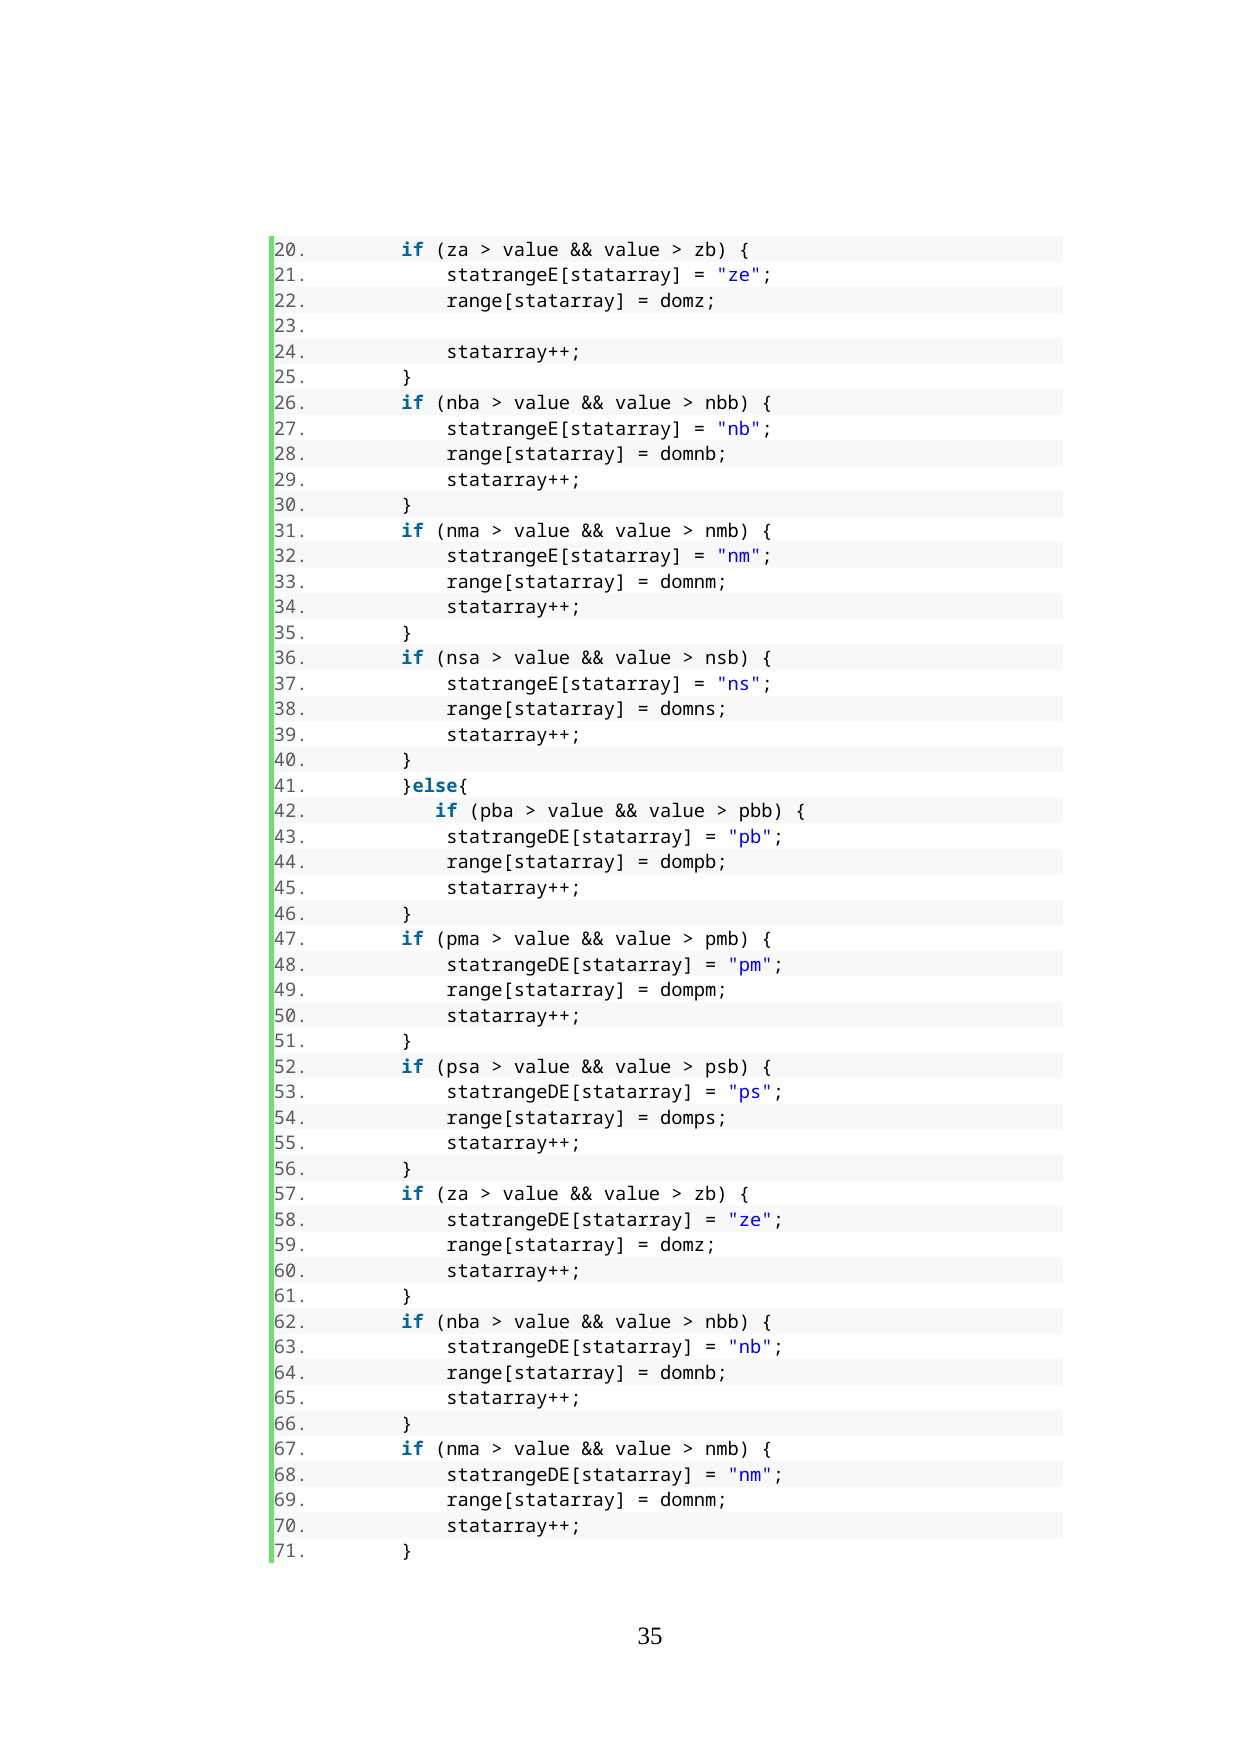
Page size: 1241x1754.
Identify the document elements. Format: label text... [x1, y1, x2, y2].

list if (za > value && value > zb) { [274, 236, 1063, 262]
list range[statarray] = domz; [274, 1232, 1063, 1257]
list statarray++; [274, 1129, 1063, 1155]
list statrangeE[statarray] = "ze"; [274, 262, 1063, 287]
list if (nma > value && value > nmb) { [274, 1436, 1063, 1461]
list } [274, 900, 1063, 925]
list } [274, 1155, 1063, 1181]
list range[statarray] = domnb; [274, 440, 1063, 466]
list } [274, 1538, 1063, 1563]
list statarray++; [274, 874, 1063, 900]
list statarray++; [274, 338, 1063, 364]
list statrangeDE[statarray] = "nb"; [274, 1334, 1063, 1359]
list range[statarray] = dompm; [274, 976, 1063, 1002]
list if (pba > value && value > pbb) { [274, 798, 1063, 823]
list range[statarray] = domnb; [274, 1359, 1063, 1385]
list range[statarray] = domnm; [274, 1487, 1063, 1512]
list statrangeDE[statarray] = "nm"; [274, 1461, 1063, 1487]
list } [274, 747, 1063, 772]
list statrangeDE[statarray] = "ps"; [274, 1078, 1063, 1104]
list } [274, 1283, 1063, 1308]
list statrangeDE[statarray] = "ze"; [274, 1206, 1063, 1232]
list statarray++; [274, 721, 1063, 747]
list }else{ [274, 772, 1063, 798]
list } [274, 364, 1063, 389]
list statarray++; [274, 466, 1063, 491]
list } [274, 1027, 1063, 1053]
list statrangeDE[statarray] = "pm"; [274, 951, 1063, 976]
list statrangeDE[statarray] = "pb"; [274, 823, 1063, 849]
list statrangeE[statarray] = "ns"; [274, 670, 1063, 696]
list range[statarray] = domz; [274, 287, 1063, 313]
list statrangeE[statarray] = "nm"; [274, 542, 1063, 568]
list if (nba > value && value > nbb) { [274, 389, 1063, 415]
list statarray++; [274, 1385, 1063, 1410]
list statrangeE[statarray] = "nb"; [274, 415, 1063, 440]
list } [274, 1410, 1063, 1436]
list } [274, 619, 1063, 644]
list range[statarray] = domnm; [274, 568, 1063, 593]
list if (za > value && value > zb) { [274, 1181, 1063, 1206]
list range[statarray] = domns; [274, 696, 1063, 721]
list statarray++; [274, 593, 1063, 619]
list if (nma > value && value > nmb) { [274, 517, 1063, 542]
list statarray++; [274, 1512, 1063, 1538]
list if (psa > value && value > psb) { [274, 1053, 1063, 1078]
list range[statarray] = dompb; [274, 849, 1063, 874]
list if (pma > value && value > pmb) { [274, 925, 1063, 951]
list if (nsa > value && value > nsb) { [274, 644, 1063, 670]
list } [274, 491, 1063, 517]
list range[statarray] = domps; [274, 1104, 1063, 1129]
list statarray++; [274, 1257, 1063, 1283]
list statarray++; [274, 1002, 1063, 1027]
list if (nba > value && value > nbb) { [274, 1308, 1063, 1334]
